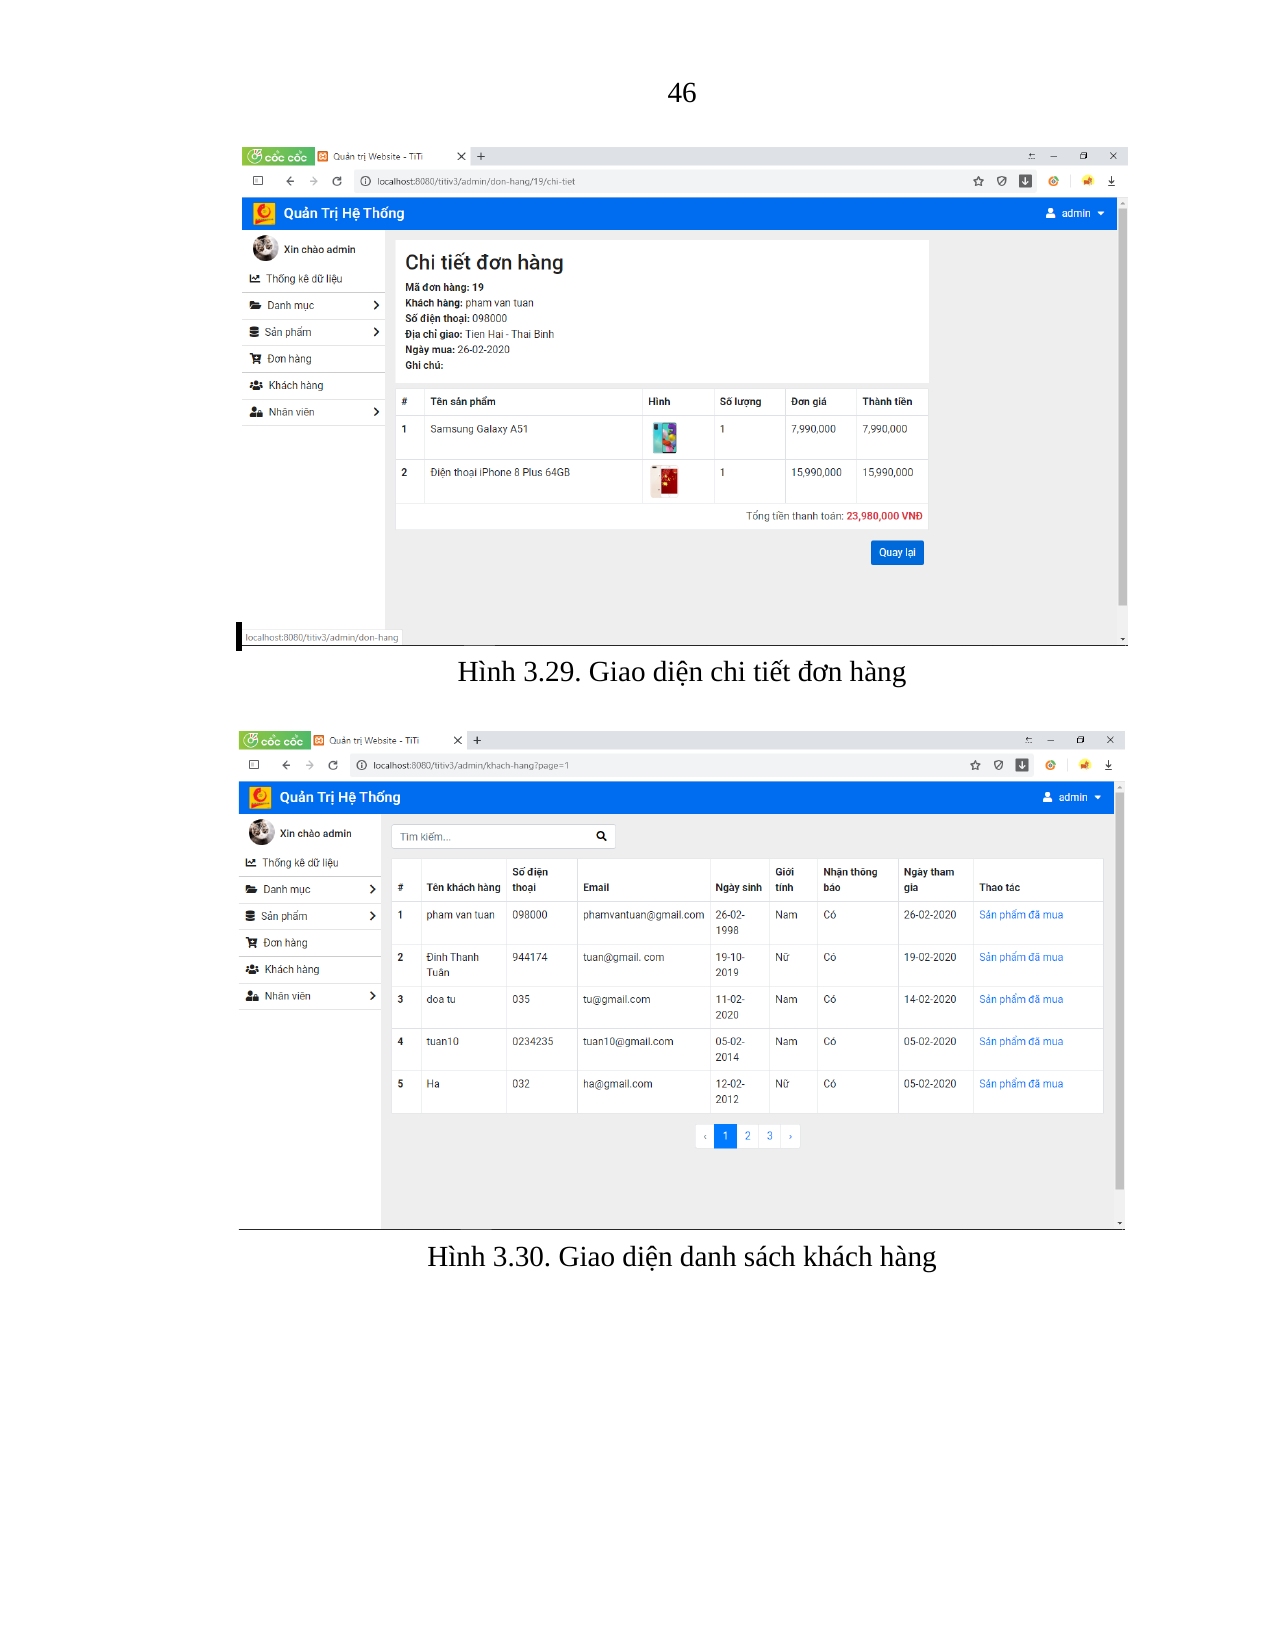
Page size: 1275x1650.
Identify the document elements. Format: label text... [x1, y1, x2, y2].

picture [238, 731, 1125, 1230]
picture [242, 147, 1128, 646]
